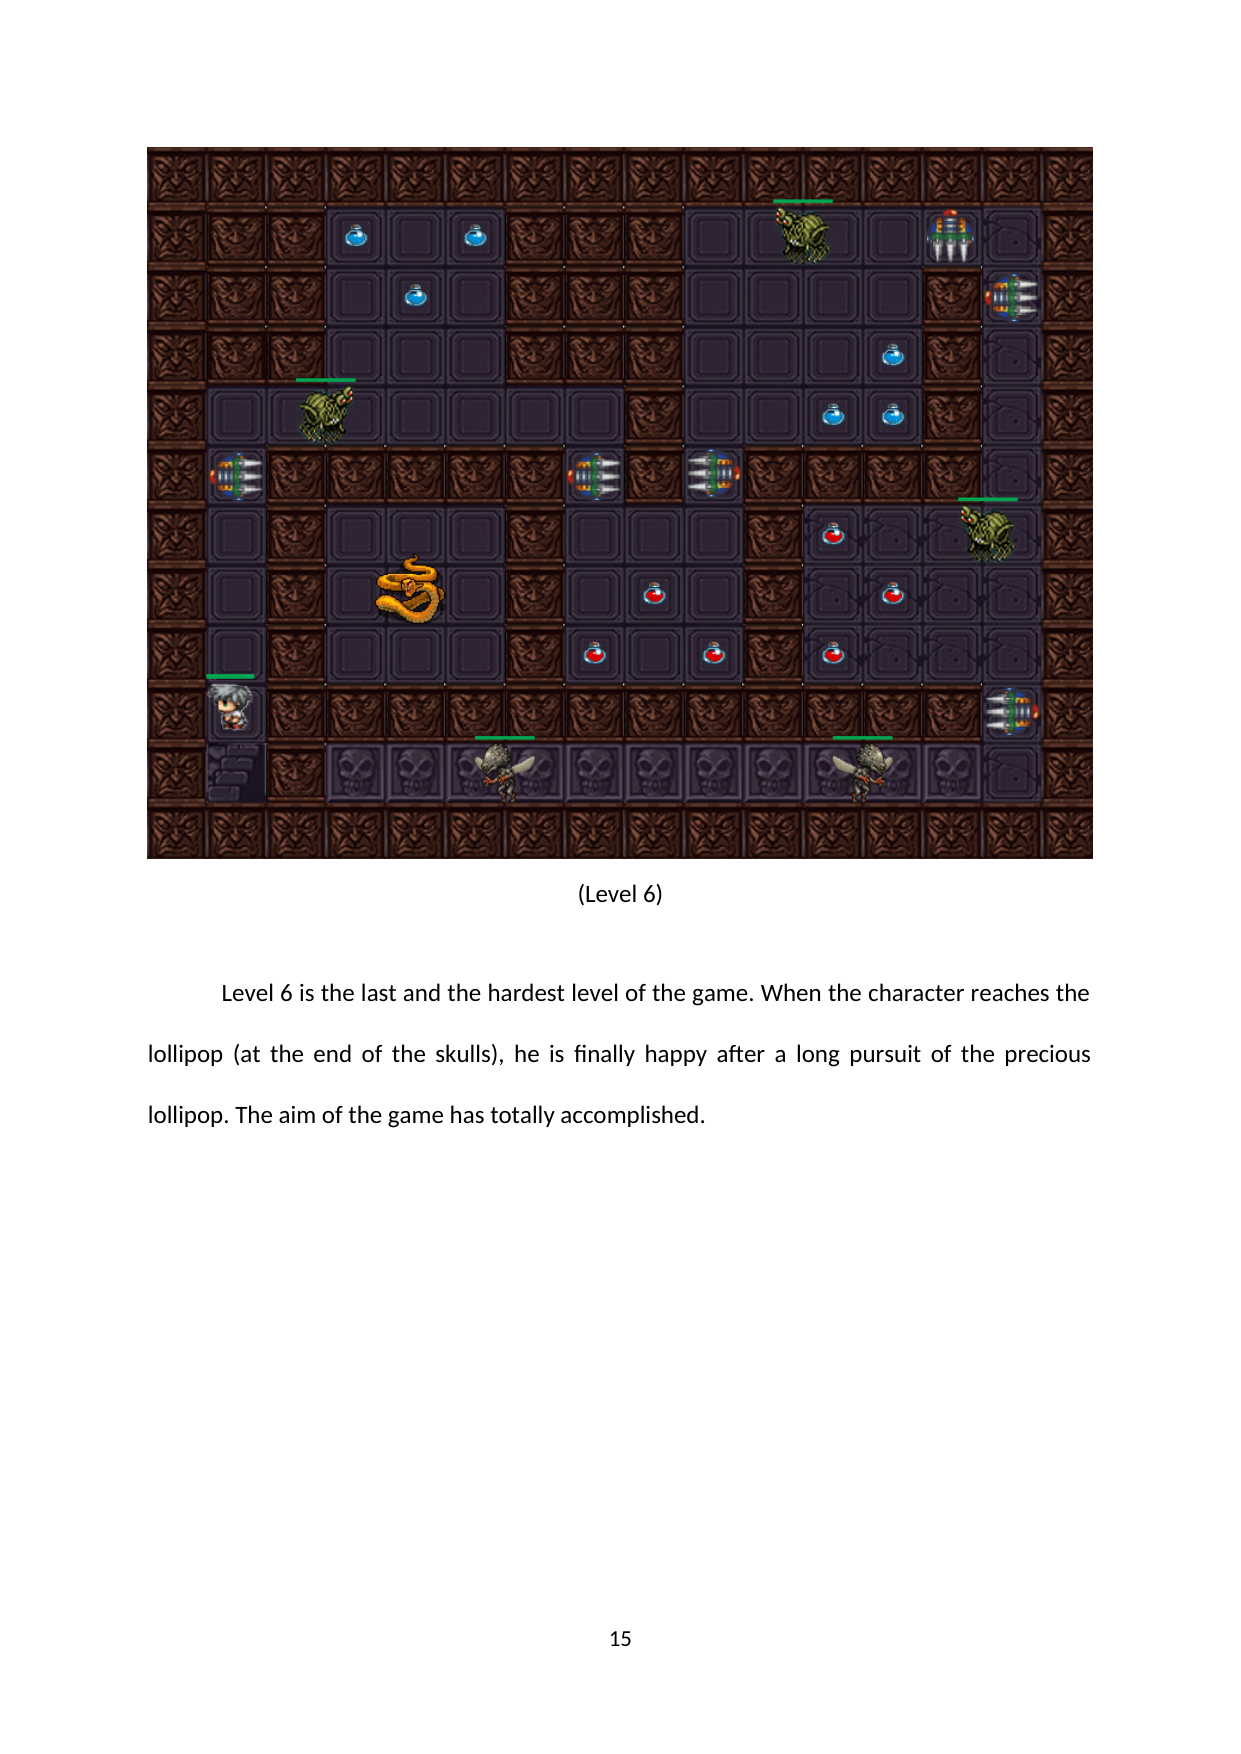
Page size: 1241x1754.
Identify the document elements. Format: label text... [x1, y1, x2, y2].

text Level 6 is the last and the hardest level of the game. When the character reaches the lollipop (at the end of the skulls), he is finally happy after a long pursuit of the precious lollipop. The aim of the game has totally accomplished. [148, 977, 1093, 1129]
text (Level 6) [148, 878, 1093, 908]
picture [147, 147, 1093, 859]
